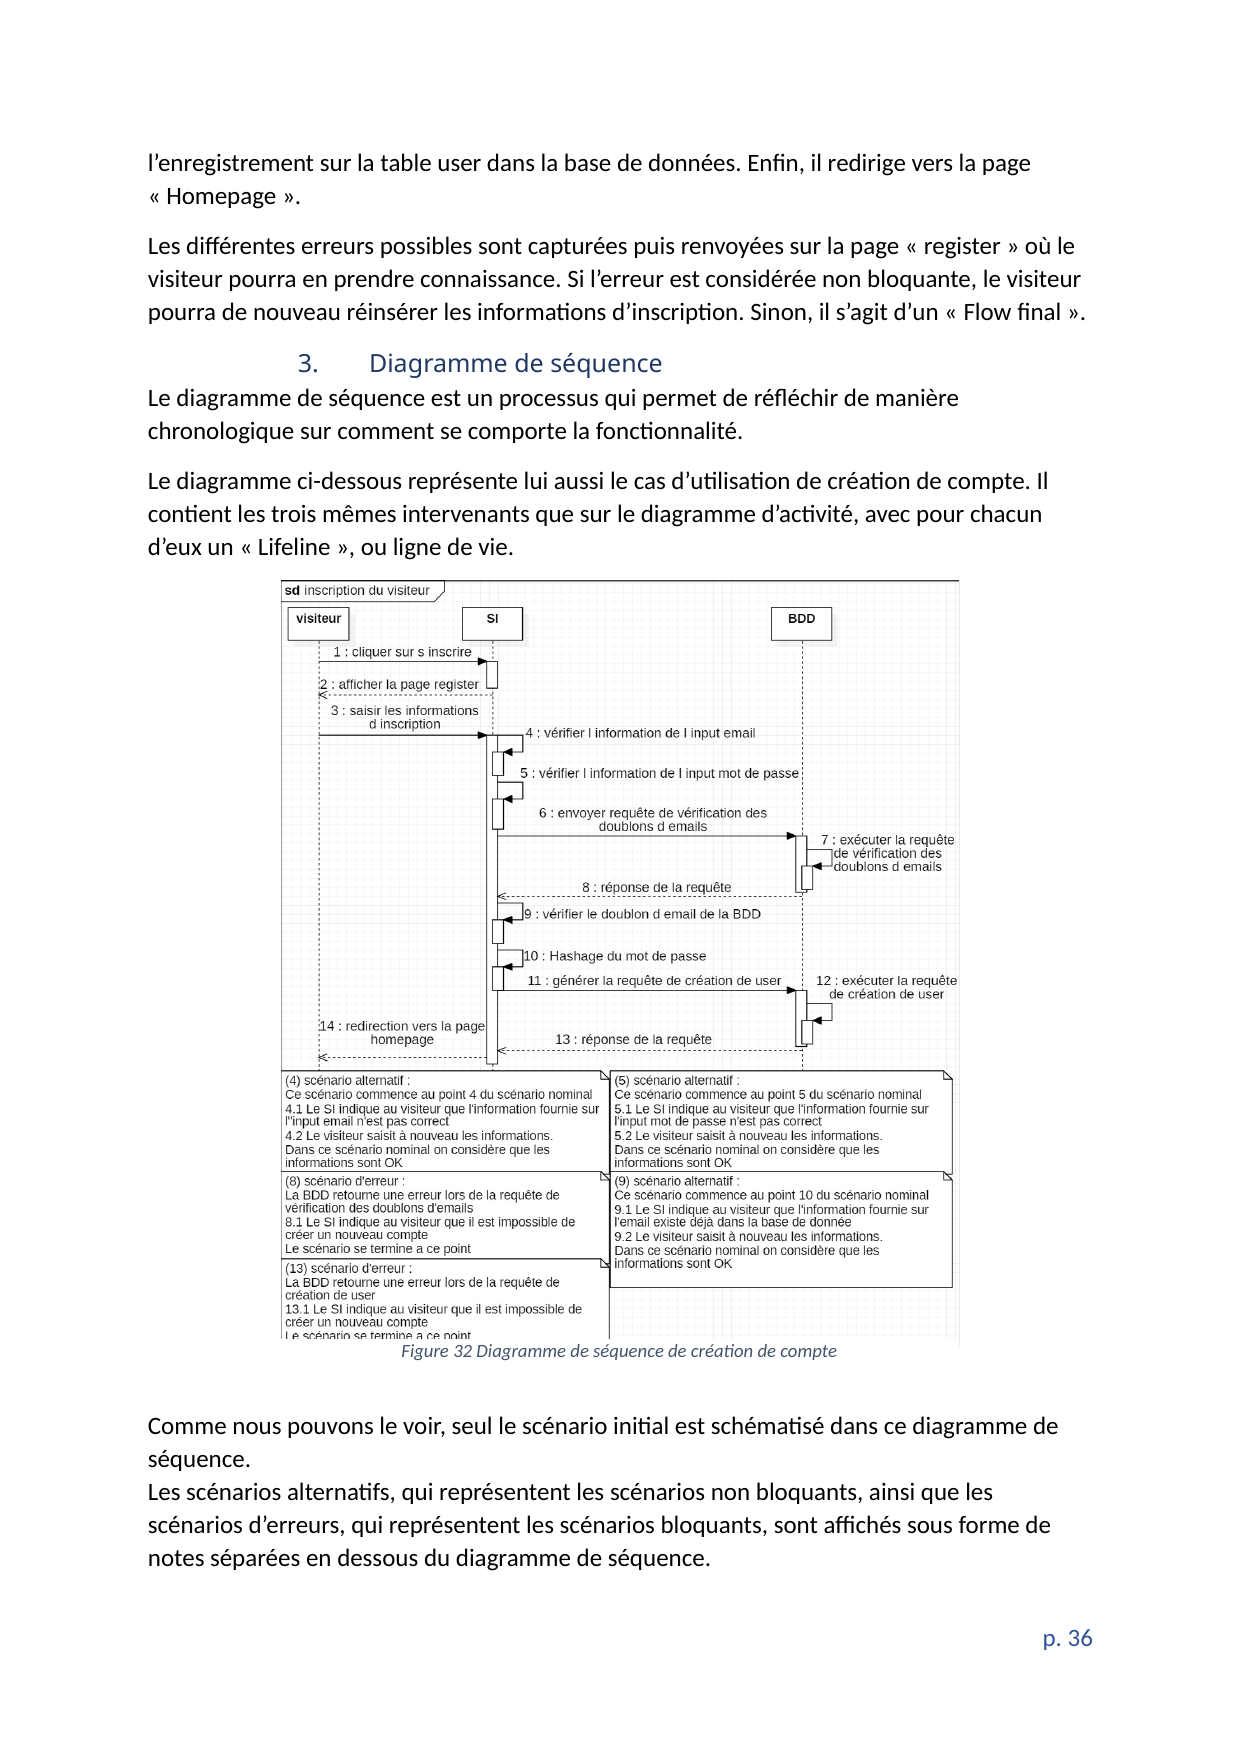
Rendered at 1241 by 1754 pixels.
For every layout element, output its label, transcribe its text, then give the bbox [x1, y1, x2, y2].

subtitle Diagramme de séquence [298, 346, 1093, 379]
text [148, 148, 1093, 211]
picture [281, 580, 960, 1339]
text Le diagramme ci-dessous représente lui aussi le cas d’utilisation de création de compte. Il contient les trois mêmes intervenants que sur le diagramme d’activité, avec pour chacun d’eux un « Lifeline », ou ligne de vie. [148, 465, 1093, 561]
text Le diagramme de séquence est un processus qui permet de réfléchir de manière chronologique sur comment se comporte la fonctionnalité. [148, 382, 1093, 446]
text Les différentes erreurs possibles sont capturées puis renvoyées sur la page « register » où le visiteur pourra en prendre connaissance. Si l’erreur est considérée non bloquante, le visiteur pourra de nouveau réinsérer les informations d’inscription. Sinon, il s’agit d’un « Flow final ». [148, 230, 1093, 326]
text Comme nous pouvons le voir, seul le scénario initial est schématisé dans ce diagramme de séquence. Les scénarios alternatifs, qui représentent les scénarios non bloquants, ainsi que les scénarios d’erreurs, qui représentent les scénarios bloquants, sont affichés sous forme de notes séparées en dessous du diagramme de séquence. [148, 1410, 1093, 1572]
